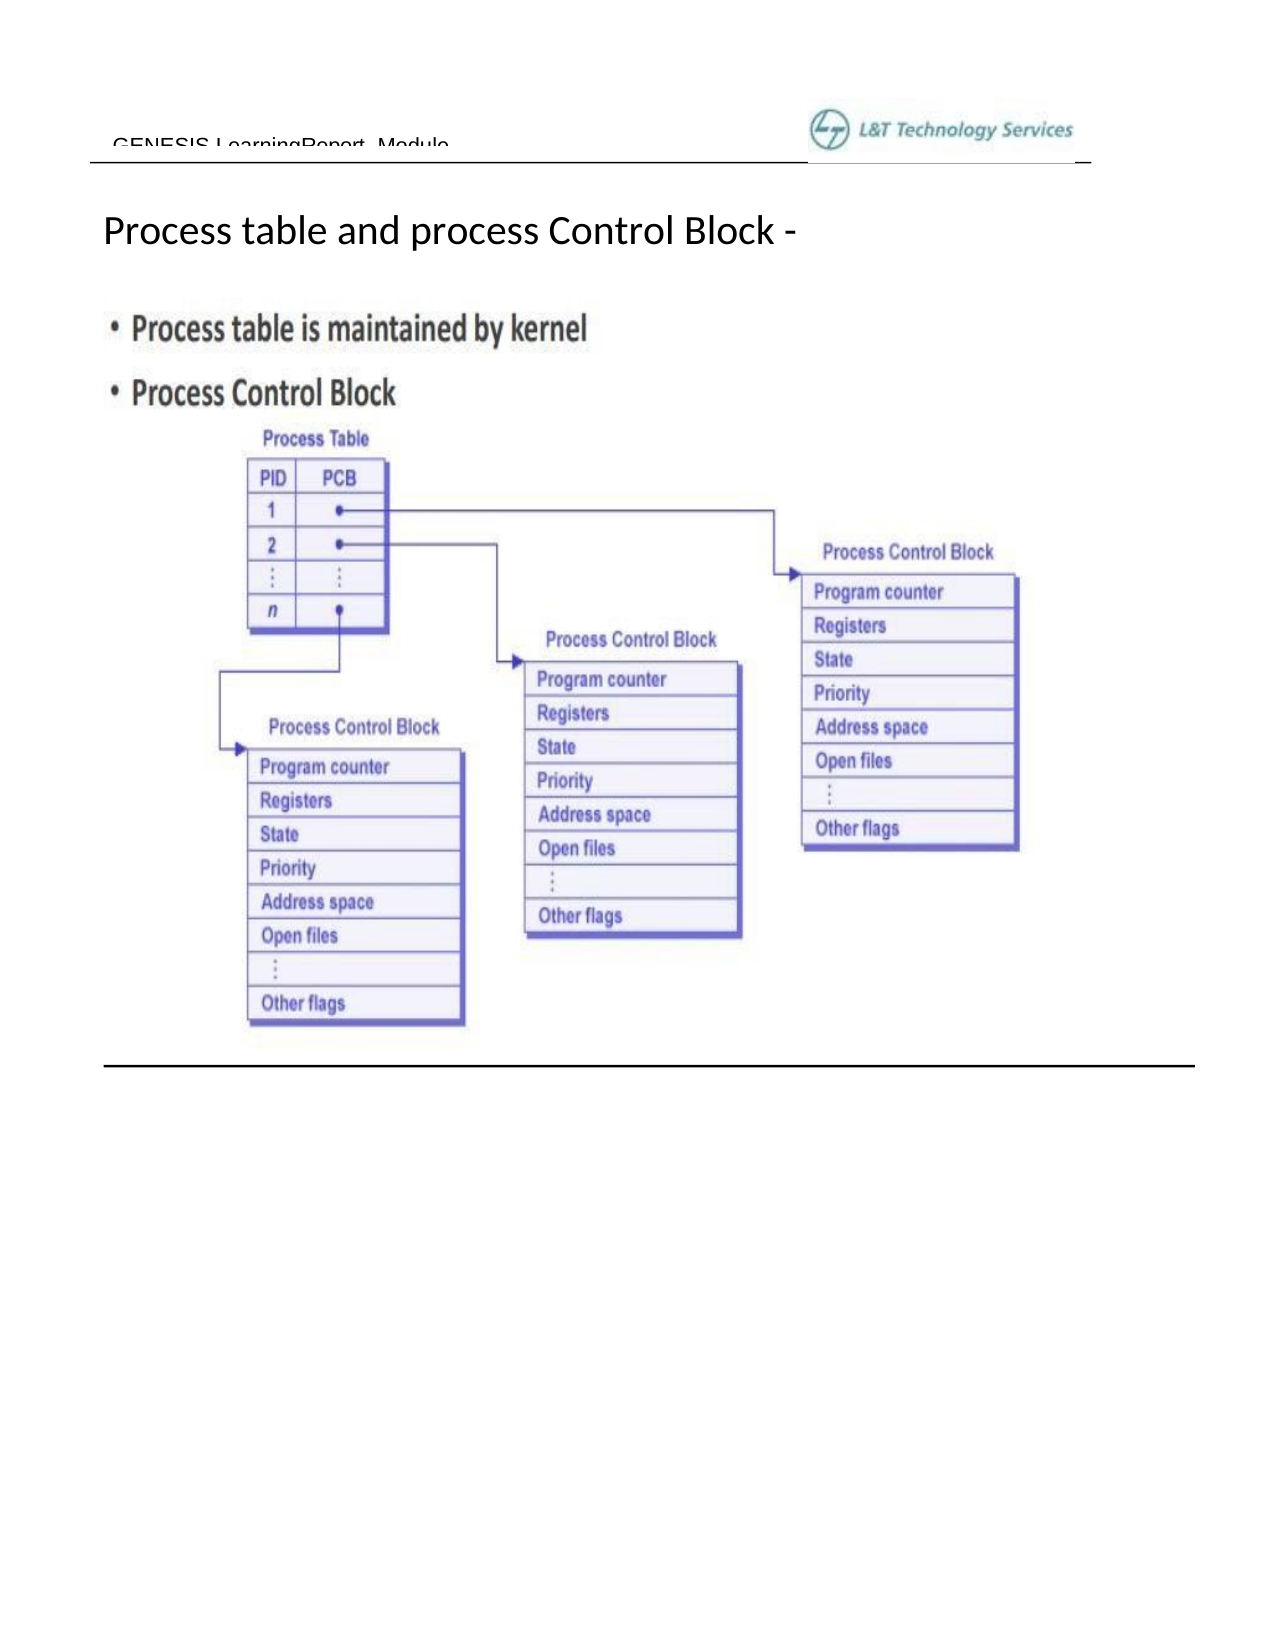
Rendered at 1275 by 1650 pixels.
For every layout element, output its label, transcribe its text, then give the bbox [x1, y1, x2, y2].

picture [808, 98, 1075, 163]
picture [103, 298, 1036, 1050]
text Process table and process Control Block - [103, 204, 1219, 255]
